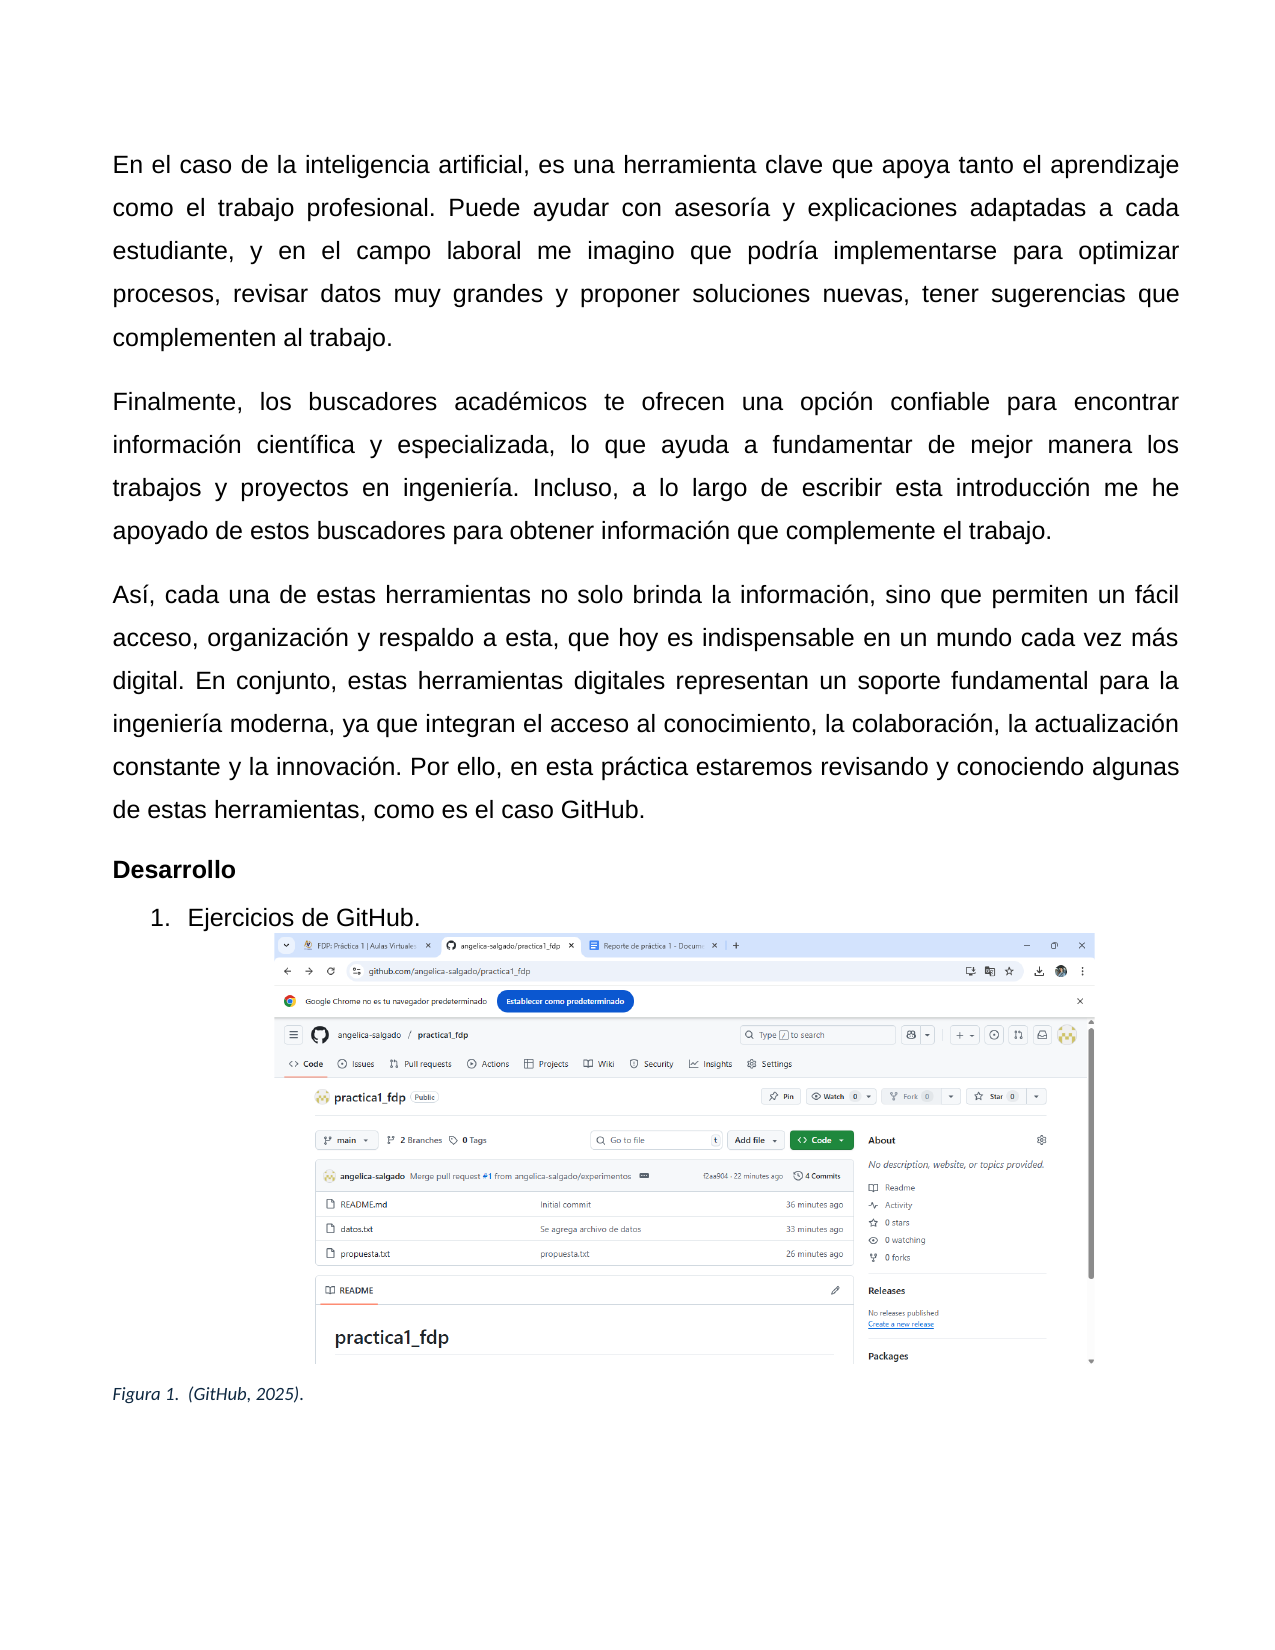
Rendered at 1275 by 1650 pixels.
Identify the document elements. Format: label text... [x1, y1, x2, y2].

picture [274, 933, 1095, 1364]
list Ejercicios de GitHub. [150, 903, 1181, 932]
text Finalmente, los buscadores académicos te ofrecen una opción confiable para encontrar información científica y especializada, lo que ayuda a fundamentar de mejor manera los trabajos y proyectos en ingeniería. Incluso, a lo largo de escribir esta introducción me he apoyado de estos buscadores para obtener información que complemente el trabajo. [112, 386, 1181, 544]
text Figura 1. . [112, 1382, 1181, 1405]
text Desarrollo [112, 855, 1181, 884]
text Así, cada una de estas herramientas no solo brinda la información, sino que permiten un fácil acceso, organización y respaldo a esta, que hoy es indispensable en un mundo cada vez más digital. En conjunto, estas herramientas digitales representan un soporte fundamental para la ingeniería moderna, ya que integran el acceso al conocimiento, la colaboración, la actualización constante y la innovación. Por ello, en esta práctica estaremos revisando y conociendo algunas de estas herramientas, como es el caso GitHub. [112, 580, 1181, 824]
text En el caso de la inteligencia artificial, es una herramienta clave que apoya tanto el aprendizaje como el trabajo profesional. Puede ayudar con asesoría y explicaciones adaptadas a cada estudiante, y en el campo laboral me imagino que podría implementarse para optimizar procesos, revisar datos muy grandes y proponer soluciones nuevas, tener sugerencias que complementen al trabajo. [112, 150, 1181, 351]
